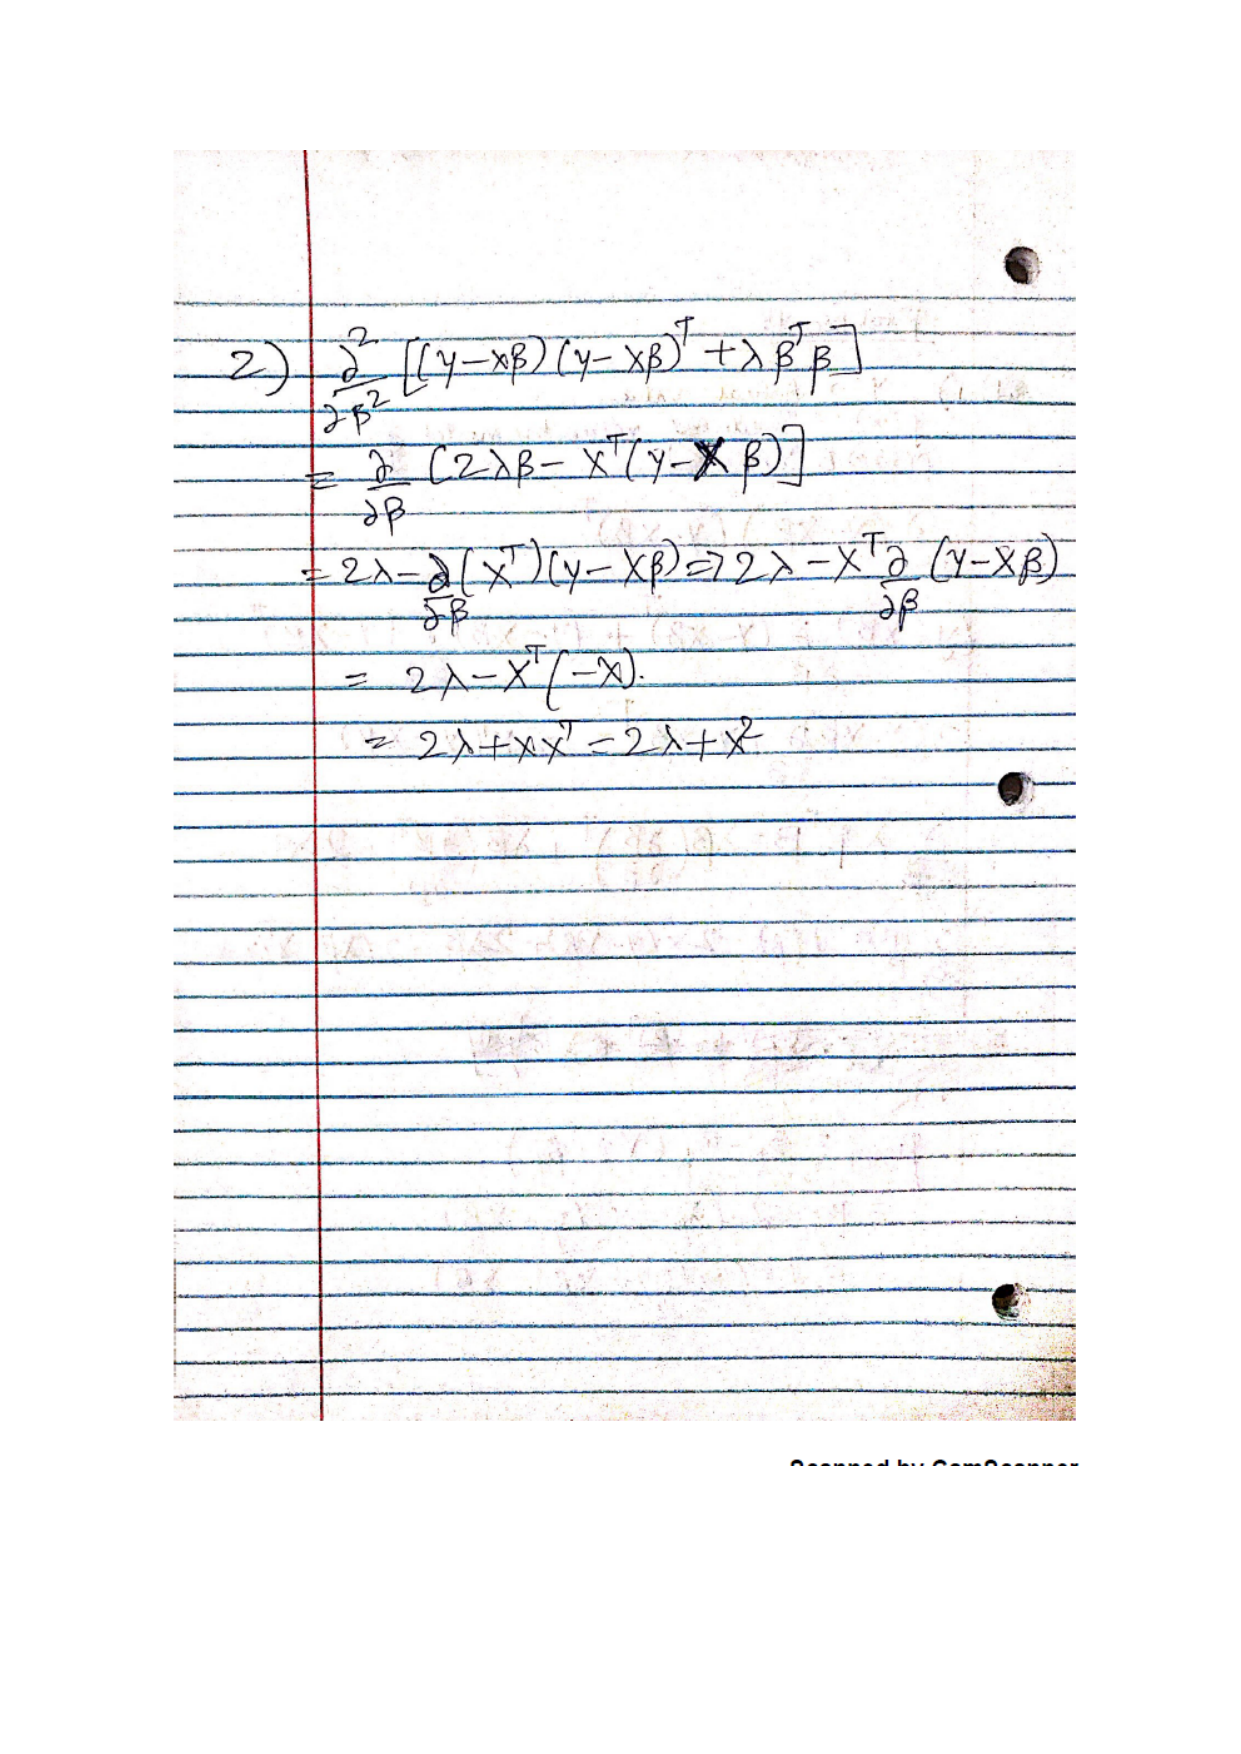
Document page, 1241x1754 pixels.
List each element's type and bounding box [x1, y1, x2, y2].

picture [150, 150, 1091, 1466]
